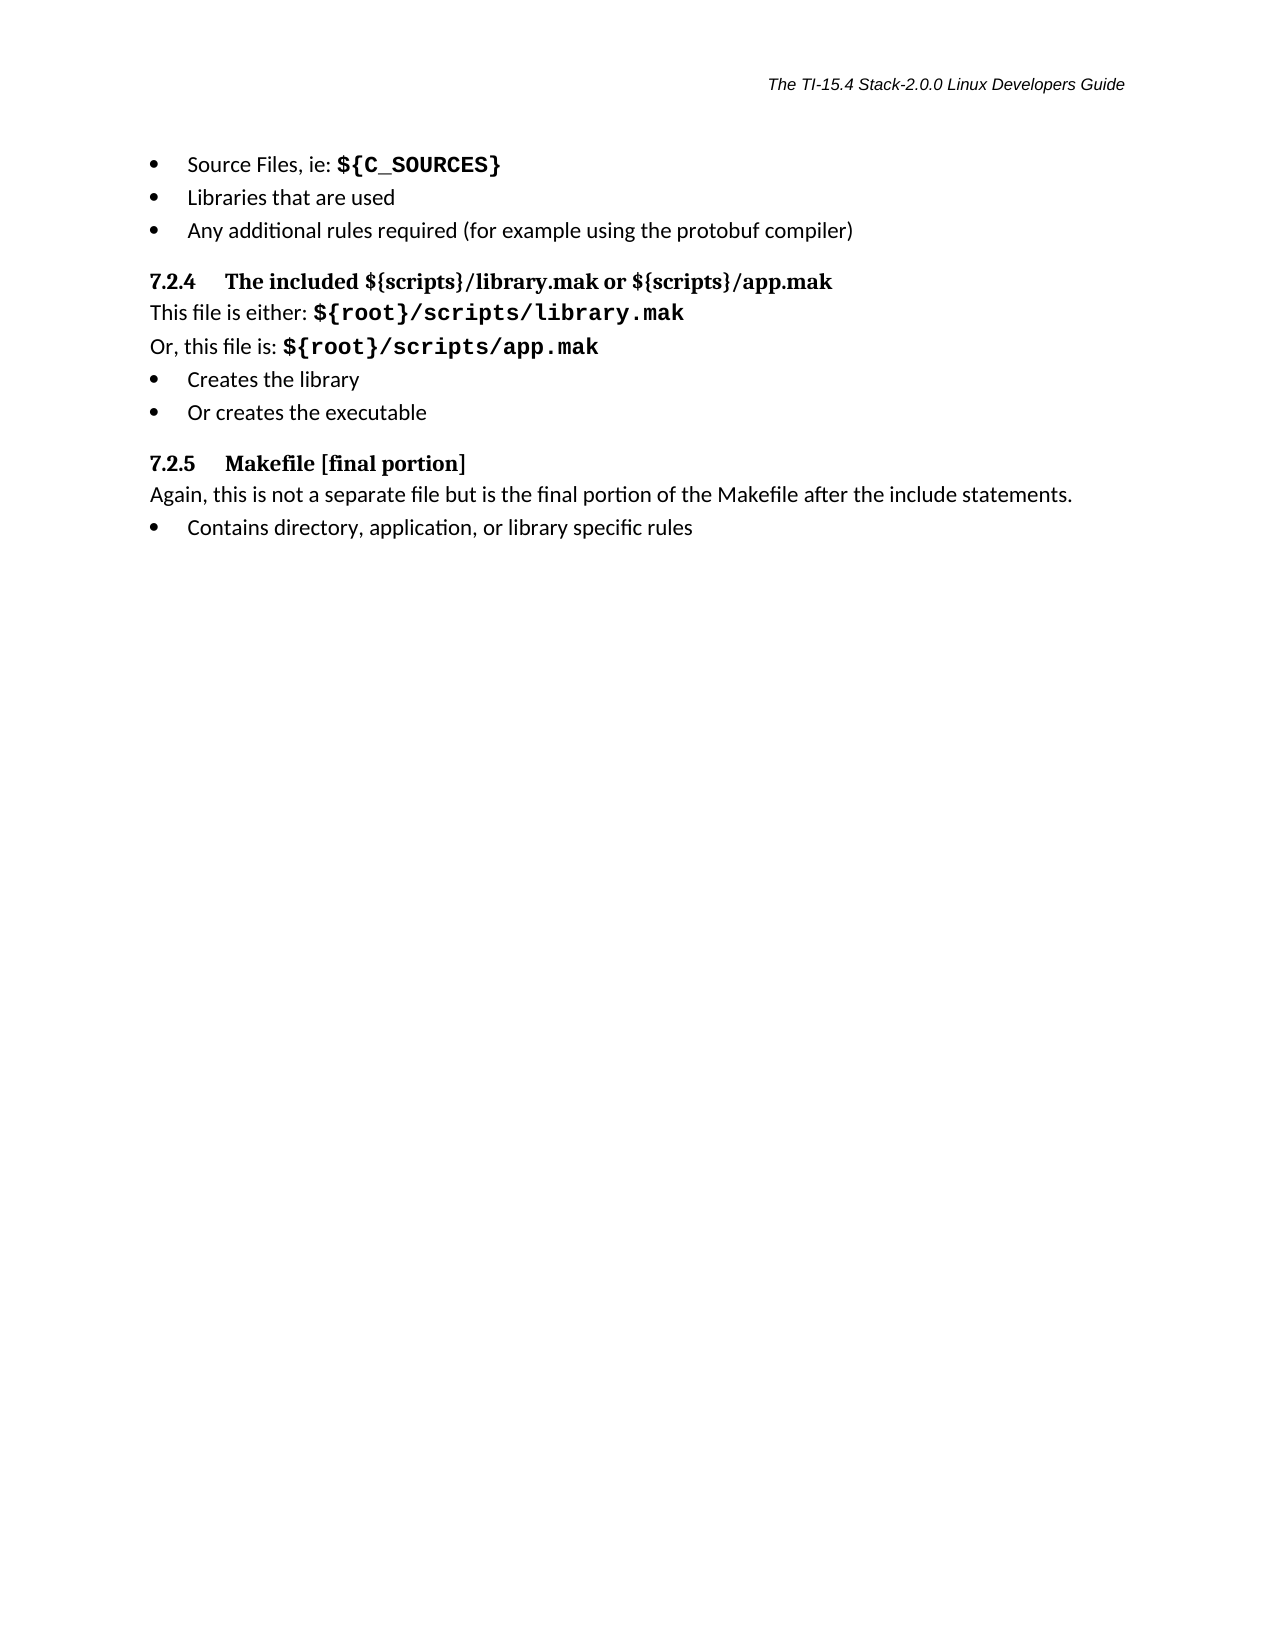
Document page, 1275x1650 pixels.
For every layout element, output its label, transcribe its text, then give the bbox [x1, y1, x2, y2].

list Source Files, ie: ${C_SOURCES} [150, 150, 1125, 179]
list Libraries that are used [150, 183, 1125, 212]
text This file is either: ${root}/scripts/library.mak [150, 298, 1125, 328]
list Or creates the executable [150, 398, 1125, 426]
subtitle Makefile [final portion] [150, 451, 1125, 477]
list Creates the library [150, 366, 1125, 393]
list Any additional rules required (for example using the protobuf compiler) [150, 216, 1125, 244]
text Again, this is not a separate file but is the final portion of the Makefile after the include statements. [150, 480, 1125, 508]
subtitle The included ${scripts}/library.mak or ${scripts}/app.mak [150, 269, 1125, 295]
list Contains directory, application, or library specific rules [150, 513, 1125, 541]
text Or, this file is: ${root}/scripts/app.mak [150, 332, 1125, 361]
